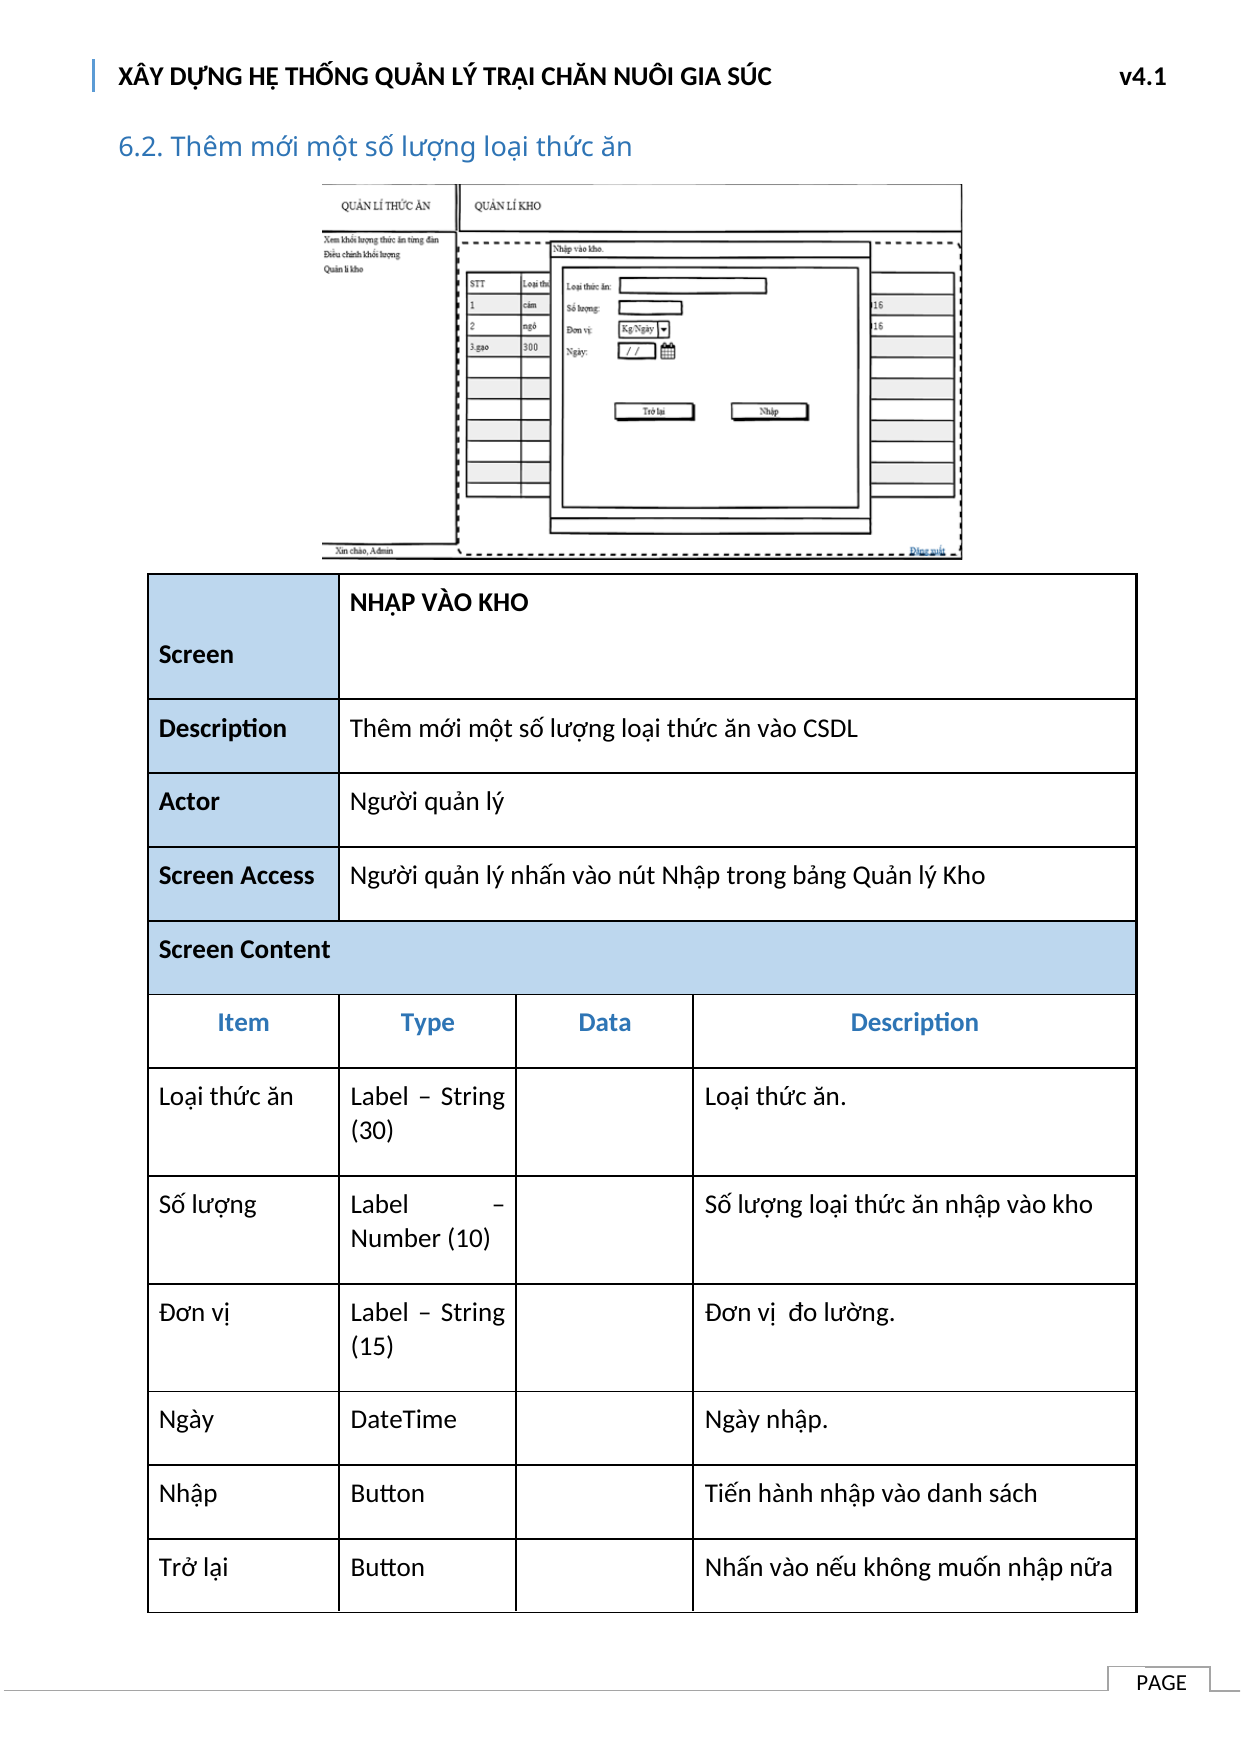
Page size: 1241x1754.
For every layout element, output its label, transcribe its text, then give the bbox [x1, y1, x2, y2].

table_cell Đơn vị [149, 1285, 338, 1391]
table_cell Người quản lý nhấn vào nút Nhập trong bảng Quản lý Kho [340, 848, 1135, 920]
table_cell [517, 1392, 692, 1464]
table_cell Thêm mới một số lượng loại thức ăn vào CSDL [340, 700, 1135, 772]
table_cell Label – Number (10) [340, 1177, 515, 1283]
table_cell [517, 1466, 692, 1538]
table_cell Người quản lý [340, 774, 1135, 846]
table_cell Label – String (15) [340, 1285, 515, 1391]
table_cell Số lượng loại thức ăn nhập vào kho [694, 1177, 1135, 1283]
table_cell Tiến hành nhập vào danh sách [694, 1466, 1135, 1538]
table_cell [517, 1285, 692, 1391]
table_cell Item [149, 995, 338, 1067]
table_cell Button [340, 1540, 515, 1611]
table_cell Nhấn vào nếu không muốn nhập nữa [694, 1540, 1135, 1611]
subtitle 6.2. Thêm mới một số lượng loại thức ăn [118, 128, 1166, 164]
table_header Screen [149, 575, 338, 698]
table_cell Số lượng [149, 1177, 338, 1283]
table_cell Screen Content [149, 922, 1135, 994]
table_cell Type [340, 995, 515, 1067]
table_header NHẬP VÀO KHO [340, 575, 1135, 698]
table_cell Loại thức ăn [149, 1069, 338, 1175]
table_cell Đơn vị đo lường. [694, 1285, 1135, 1391]
table_cell Description [149, 700, 338, 772]
table_cell Description [694, 995, 1135, 1067]
table_cell Screen Access [149, 848, 338, 920]
table_cell [517, 1540, 692, 1611]
table_cell Label – String (30) [340, 1069, 515, 1175]
table_cell Ngày [149, 1392, 338, 1464]
table_cell Loại thức ăn. [694, 1069, 1135, 1175]
table_cell Trở lại [149, 1540, 338, 1611]
table_cell Nhập [149, 1466, 338, 1538]
table_cell Button [340, 1466, 515, 1538]
table_cell [517, 1177, 692, 1283]
table_cell [517, 1069, 692, 1175]
table_cell Data [517, 995, 692, 1067]
table_cell DateTime [340, 1392, 515, 1464]
picture [322, 184, 963, 560]
table_cell Ngày nhập. [694, 1392, 1135, 1464]
table_cell Actor [149, 774, 338, 846]
